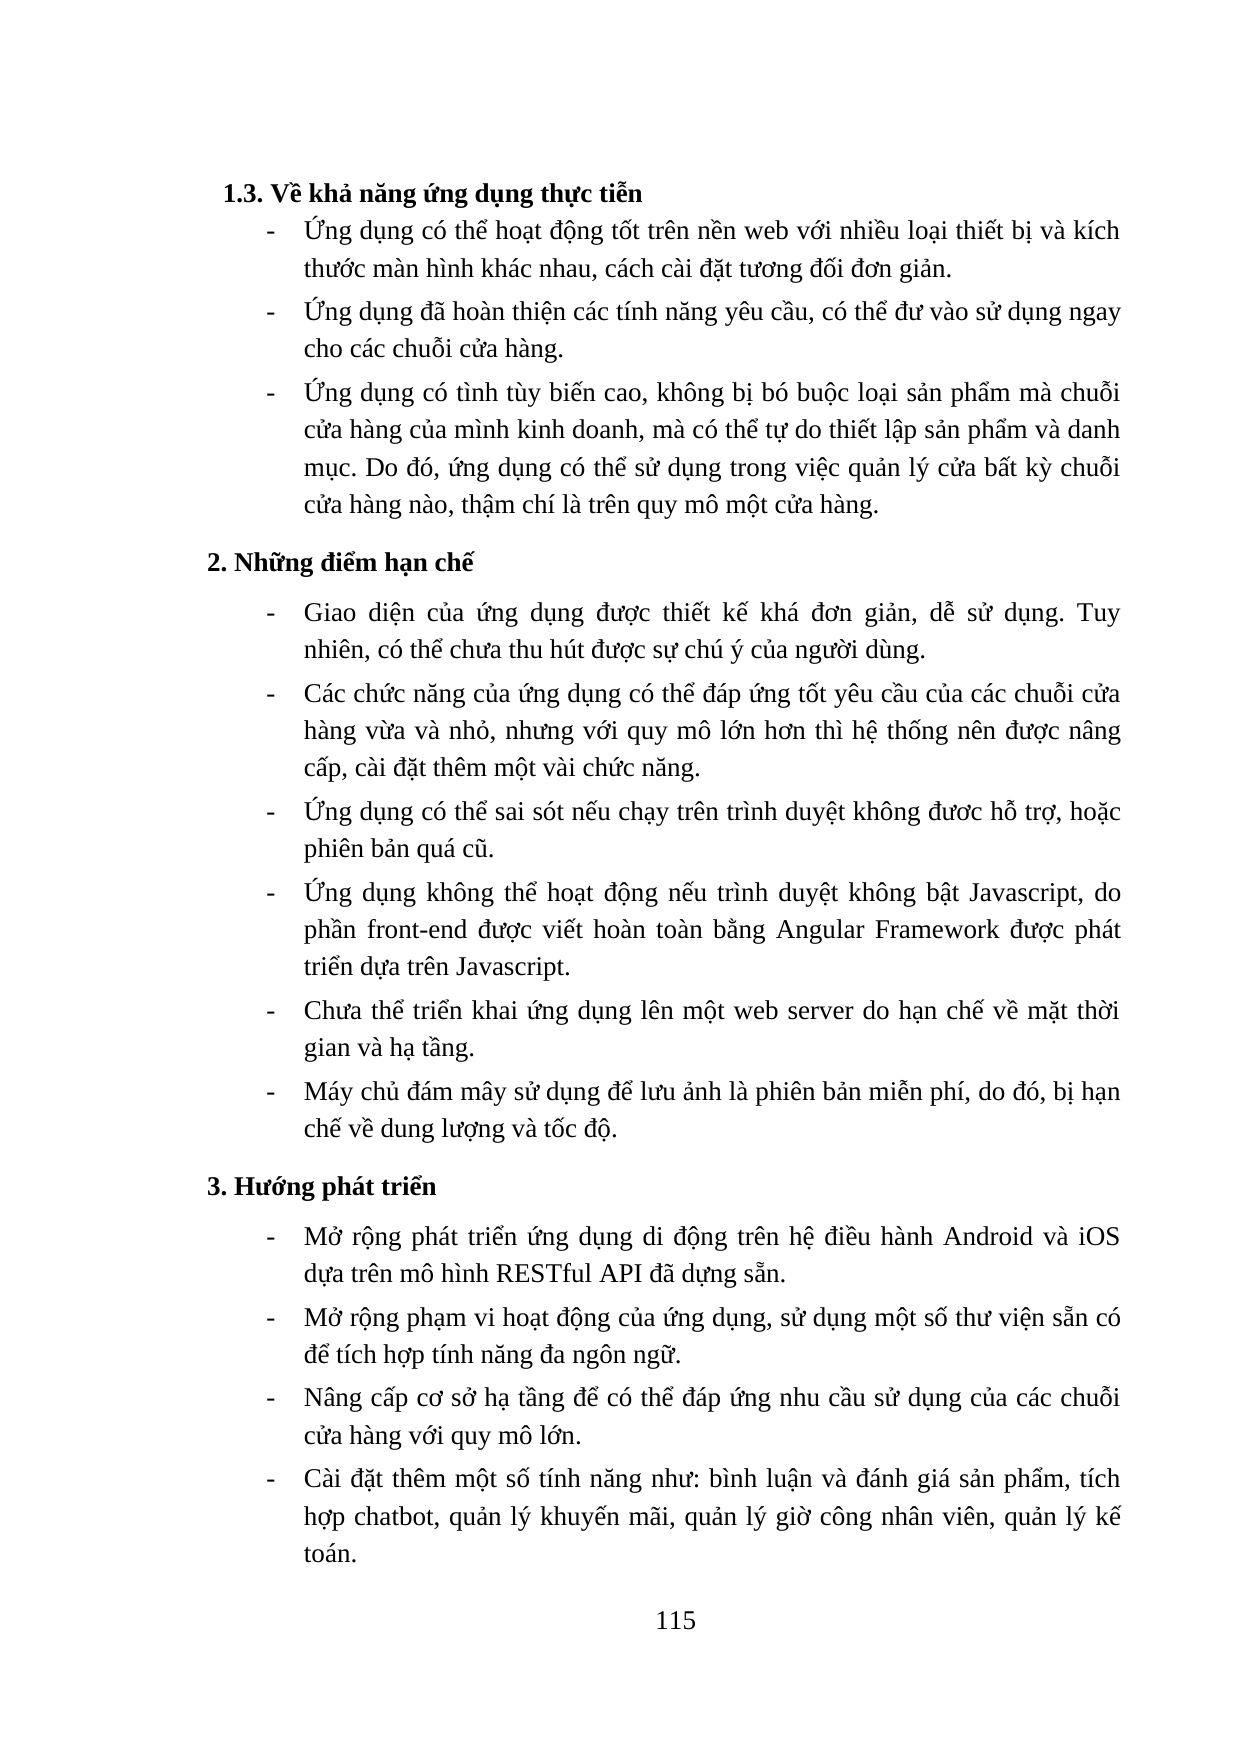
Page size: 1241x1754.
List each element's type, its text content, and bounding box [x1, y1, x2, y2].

list Ứng dụng đã hoàn thiện các tính năng yêu cầu, có thể đư vào sử dụng ngay cho các chuỗi cửa hàng. [266, 295, 1122, 364]
list Ứng dụng không thể hoạt động nếu trình duyệt không bật Javascript, do phần front-end được viết hoàn toàn bằng Angular Framework được phát triển dựa trên Javascript. [266, 876, 1122, 981]
list Nâng cấp cơ sở hạ tầng để có thể đáp ứng nhu cầu sử dụng của các chuỗi cửa hàng với quy mô lớn. [266, 1382, 1122, 1450]
subtitle 3. Hướng phát triển [207, 1170, 1122, 1201]
list Ứng dụng có tình tùy biến cao, không bị bó buộc loại sản phẩm mà chuỗi cửa hàng của mình kinh doanh, mà có thể tự do thiết lập sản phẩm và danh mục. Do đó, ứng dụng có thể sử dụng trong việc quản lý cửa bất kỳ chuỗi cửa hàng nào, thậm chí là trên quy mô một cửa hàng. [266, 376, 1122, 519]
list Các chức năng của ứng dụng có thể đáp ứng tốt yêu cầu của các chuỗi cửa hàng vừa và nhỏ, nhưng với quy mô lớn hơn thì hệ thống nên được nâng cấp, cài đặt thêm một vài chức năng. [266, 677, 1122, 782]
list Máy chủ đám mây sử dụng để lưu ảnh là phiên bản miễn phí, do đó, bị hạn chế về dung lượng và tốc độ. [266, 1075, 1122, 1143]
list Cài đặt thêm một số tính năng như: bình luận và đánh giá sản phẩm, tích hợp chatbot, quản lý khuyến mãi, quản lý giờ công nhân viên, quản lý kế toán. [266, 1462, 1122, 1568]
list Ứng dụng có thể hoạt động tốt trên nền web với nhiều loại thiết bị và kích thước màn hình khác nhau, cách cài đặt tương đối đơn giản. [266, 214, 1122, 283]
subtitle Về khả năng ứng dụng thực tiễn [223, 177, 1122, 208]
list Chưa thể triển khai ứng dụng lên một web server do hạn chế về mặt thời gian và hạ tầng. [266, 994, 1122, 1062]
list Mở rộng phát triển ứng dụng di động trên hệ điều hành Android và iOS dựa trên mô hình RESTful API đã dựng sẵn. [266, 1220, 1122, 1288]
list Mở rộng phạm vi hoạt động của ứng dụng, sử dụng một số thư viện sẵn có để tích hợp tính năng đa ngôn ngữ. [266, 1301, 1122, 1369]
list Ứng dụng có thể sai sót nếu chạy trên trình duyệt không đươc hỗ trợ, hoặc phiên bản quá cũ. [266, 795, 1122, 863]
list Giao diện của ứng dụng được thiết kế khá đơn giản, dễ sử dụng. Tuy nhiên, có thể chưa thu hút được sự chú ý của người dùng. [266, 596, 1122, 664]
subtitle 2. Những điểm hạn chế [207, 546, 1122, 577]
